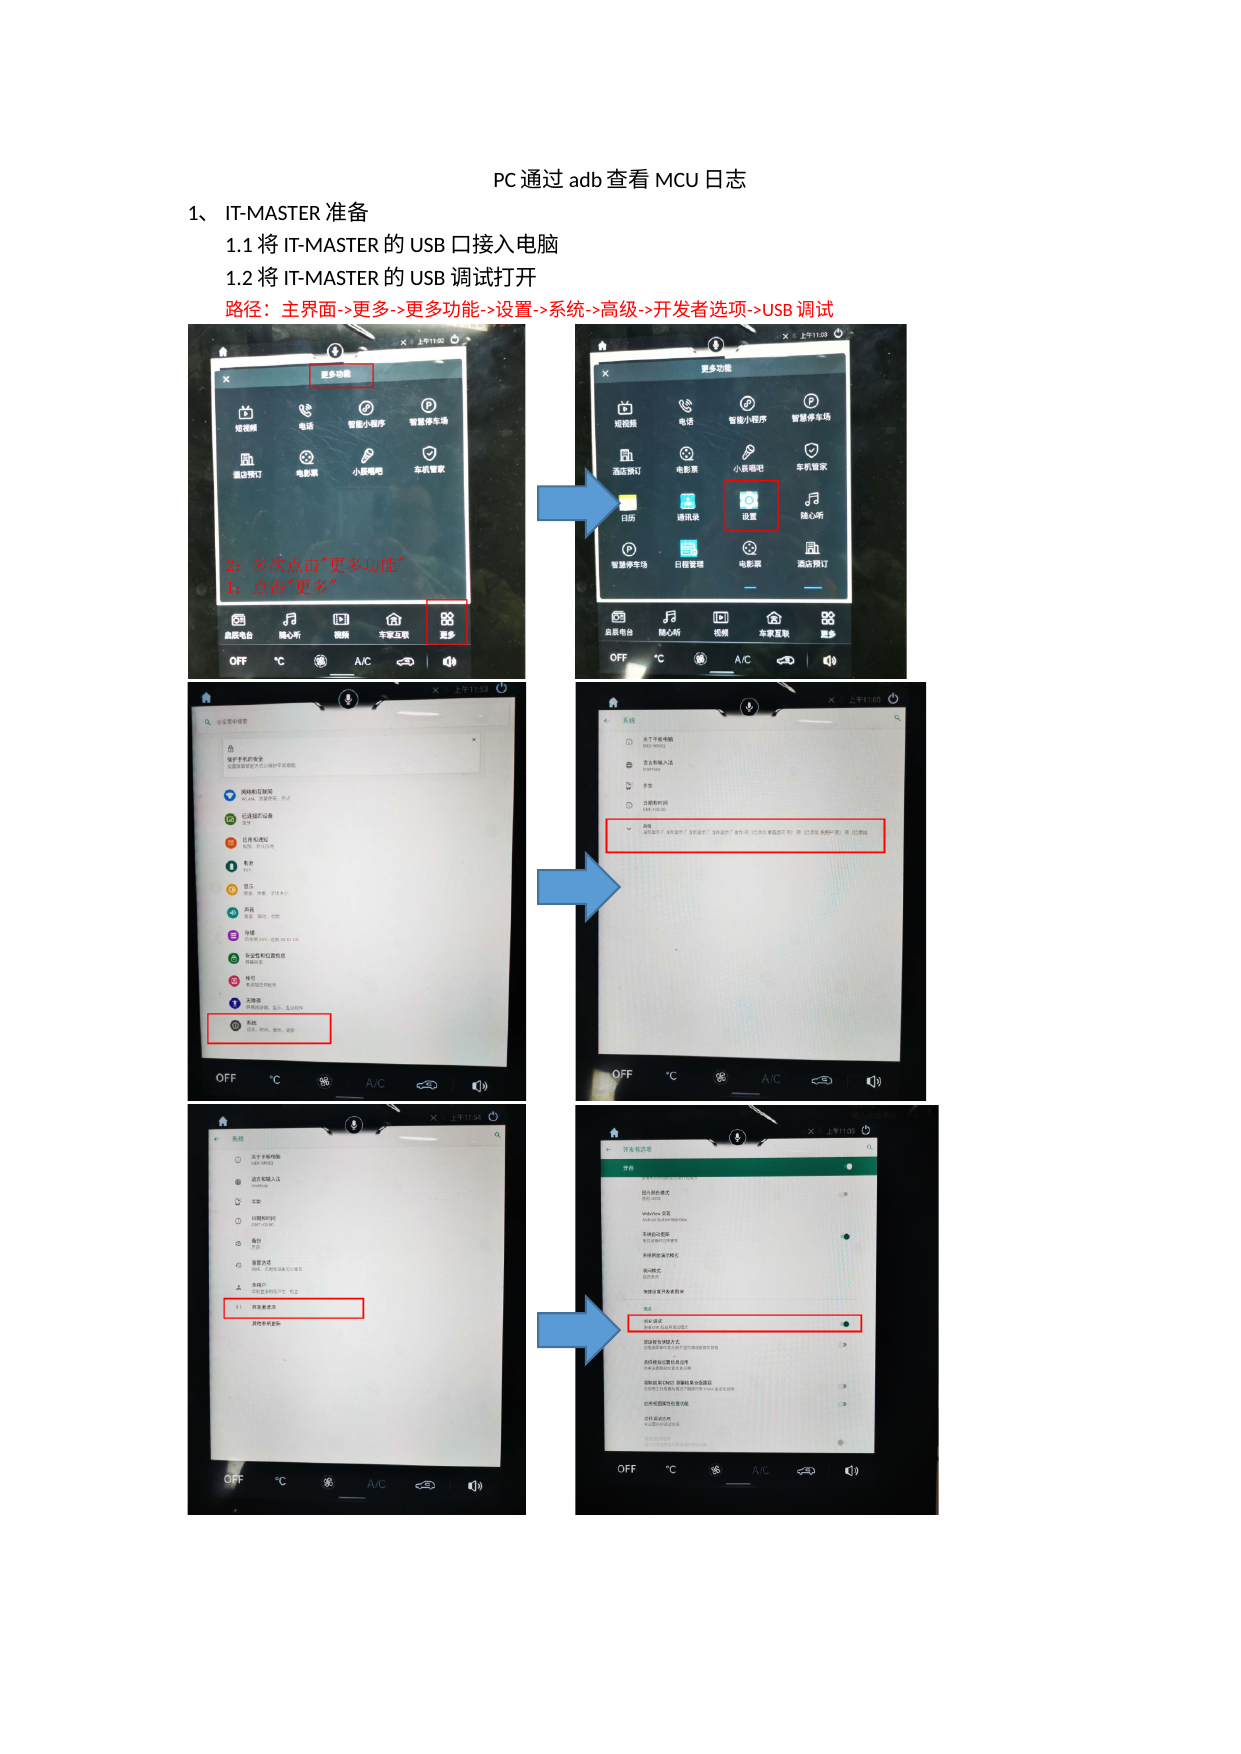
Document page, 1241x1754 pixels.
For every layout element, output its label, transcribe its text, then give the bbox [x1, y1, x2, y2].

picture [187, 324, 526, 679]
picture [575, 1105, 939, 1515]
list 1.2将IT-MASTER的USB调试打开 [225, 259, 1053, 292]
picture [575, 682, 927, 1101]
picture [575, 324, 907, 679]
picture [187, 1104, 526, 1515]
text 路径：主界面->更多->更多功能->设置->系统->高级->开发者选项->USB调试 [187, 292, 1053, 324]
list IT-MASTER准备 [187, 194, 1053, 227]
list 1.1将IT-MASTER的USB口接入电脑 [225, 227, 1053, 259]
text PC通过adb查看MCU日志 [187, 162, 1053, 194]
picture [187, 682, 527, 1101]
